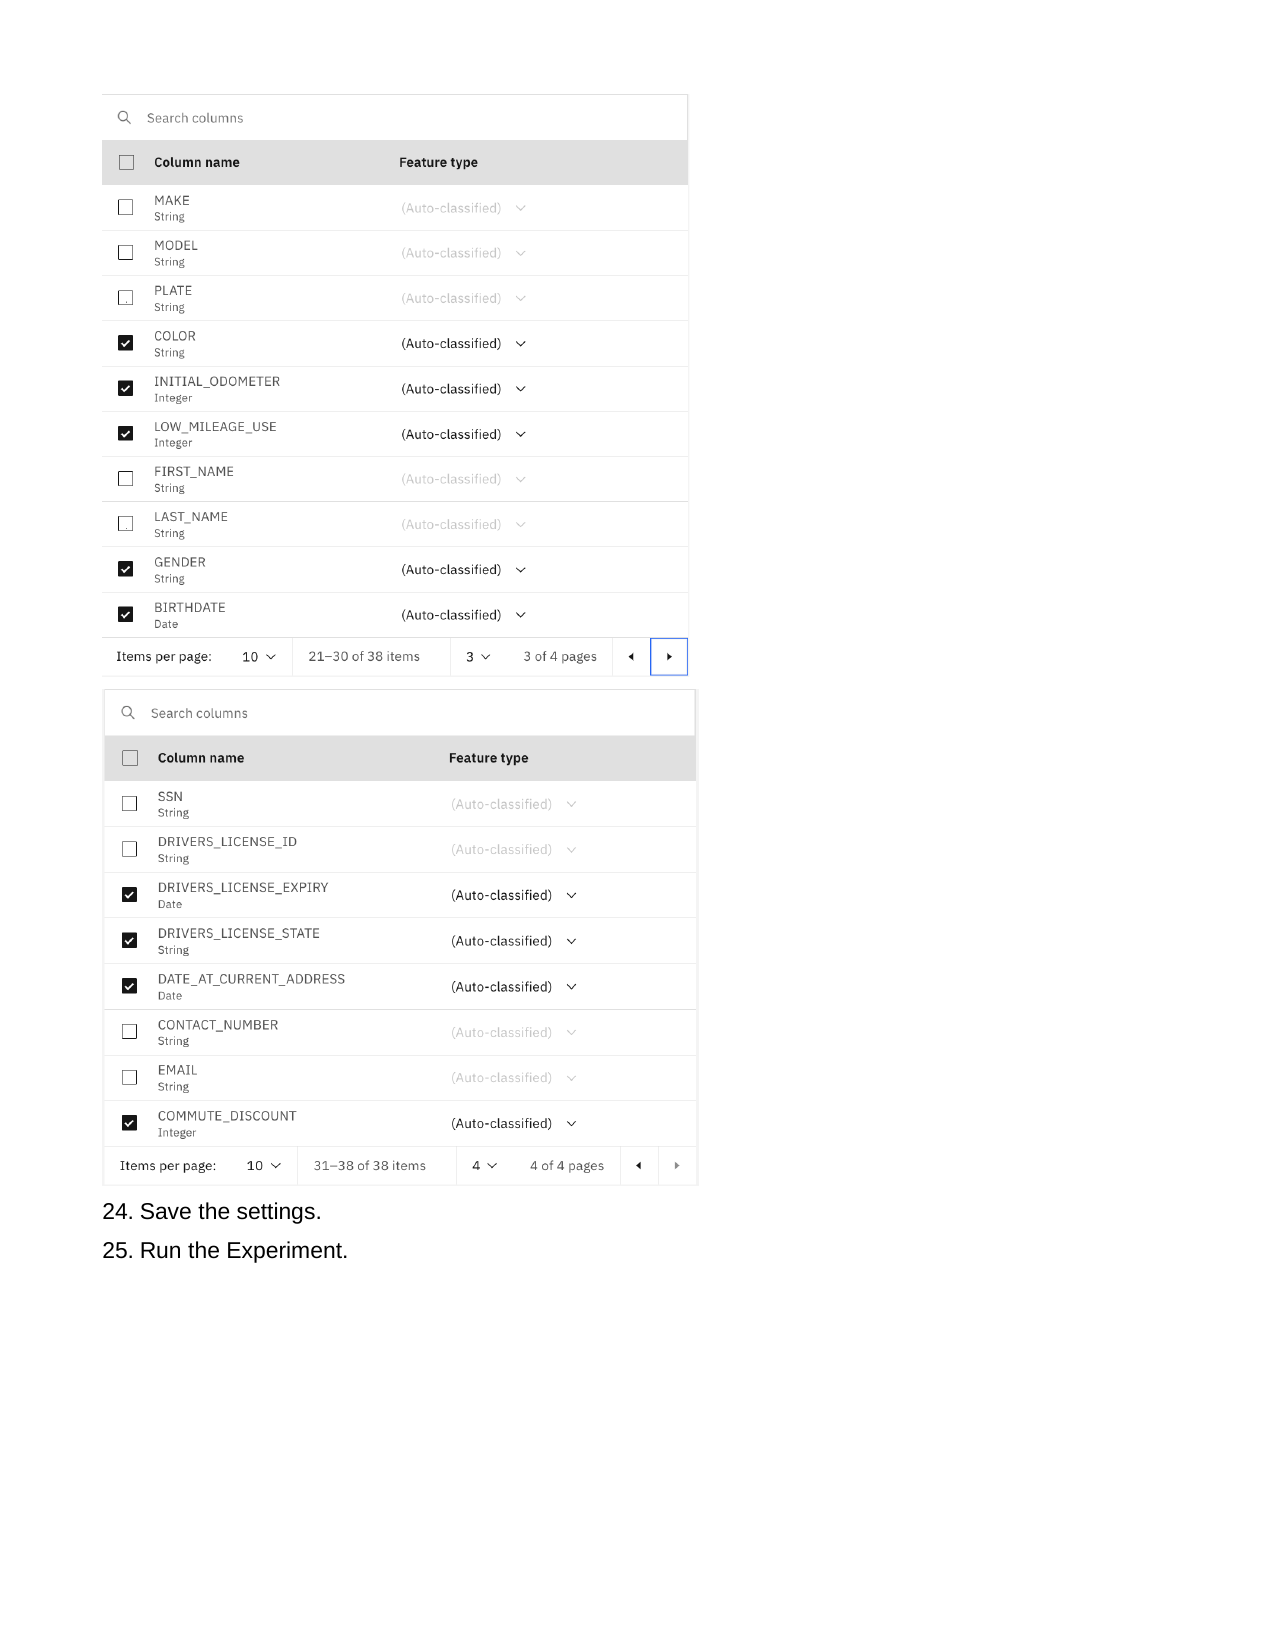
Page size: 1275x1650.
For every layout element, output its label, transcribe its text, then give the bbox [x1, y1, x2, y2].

picture [102, 94, 690, 677]
picture [102, 689, 699, 1186]
list Save the settings. [102, 1198, 1196, 1224]
list Run the Experiment. [102, 1237, 1196, 1263]
